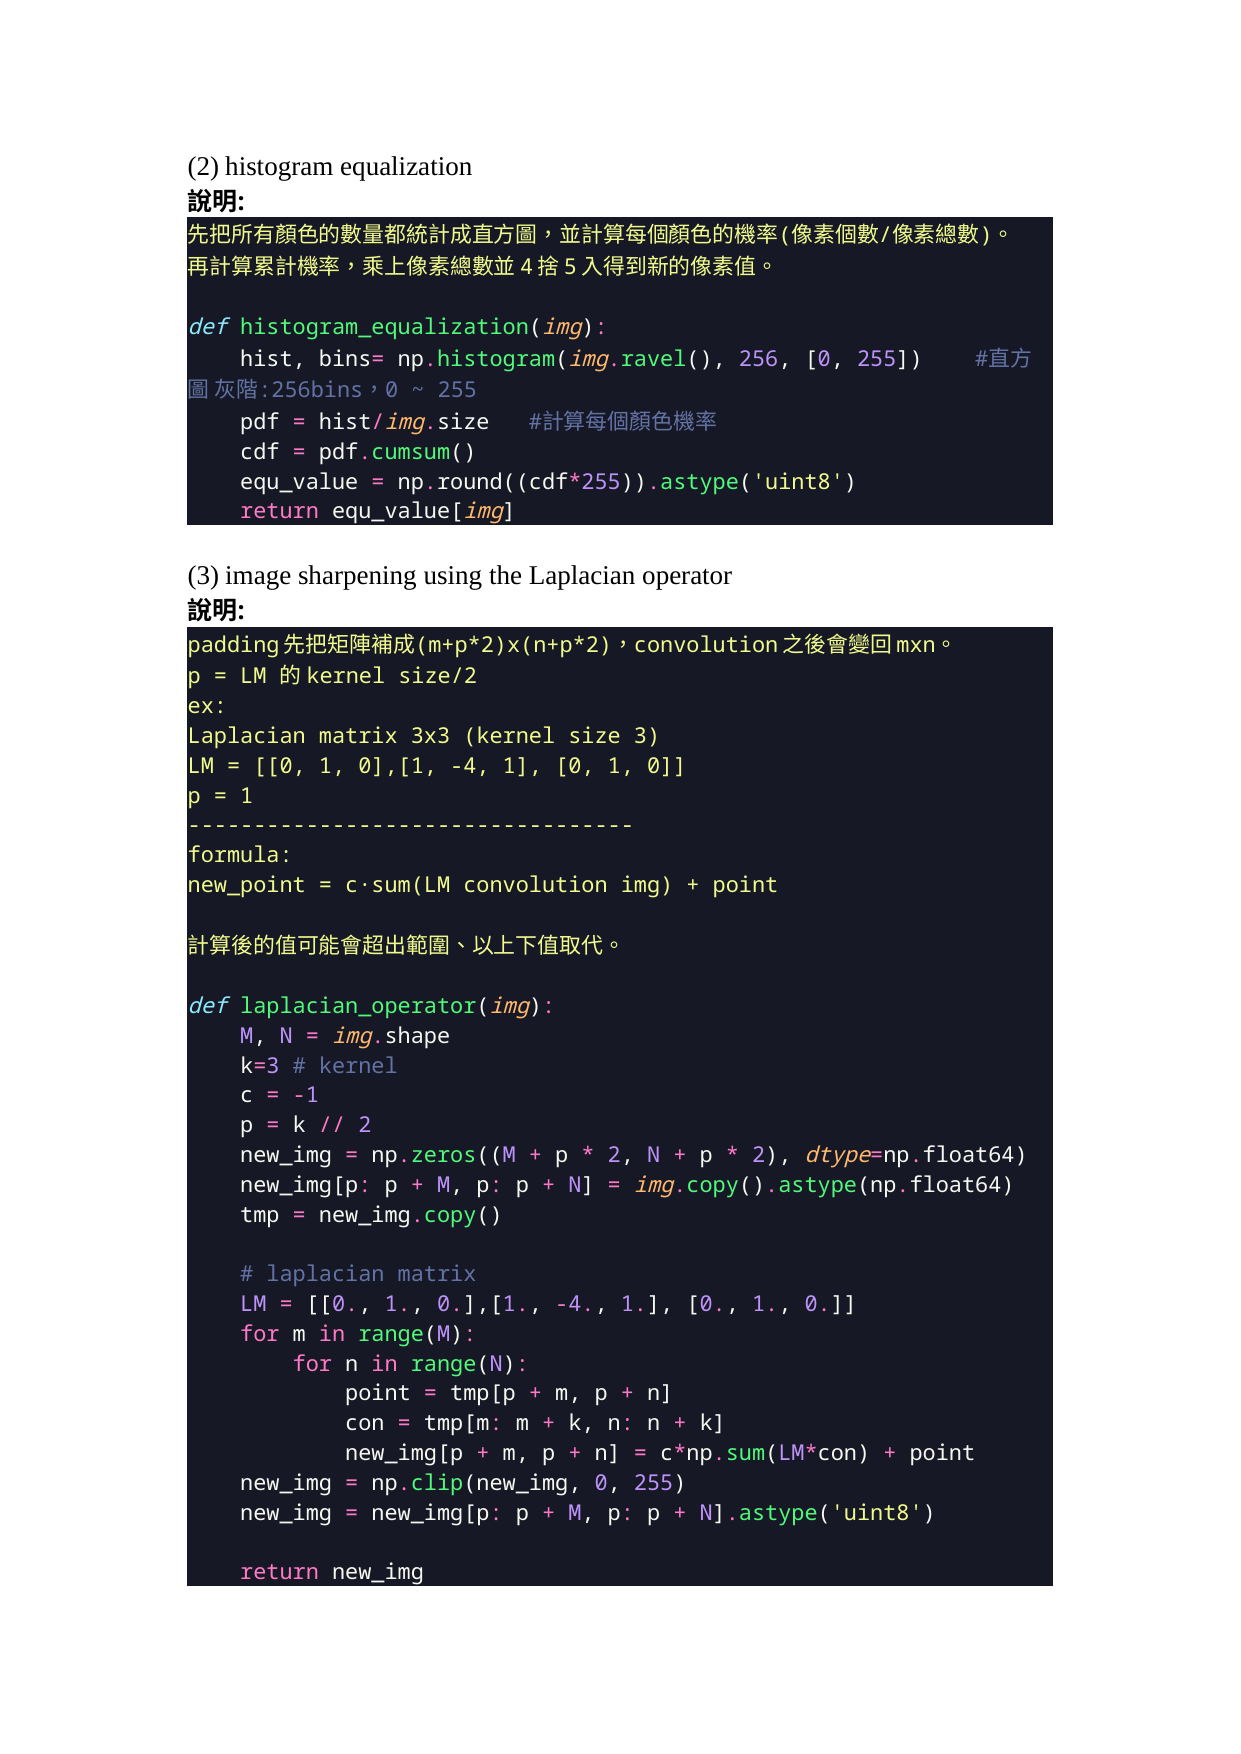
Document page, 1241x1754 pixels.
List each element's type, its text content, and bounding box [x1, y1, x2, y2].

text LM = [[0., 1., 0.],[1., -4., 1.], [0., 1., 0.]] [187, 1288, 1053, 1318]
text new_point = c·sum(LM convolution img) + point [187, 869, 1053, 899]
text k=3 # kernel [187, 1049, 1053, 1079]
text new_img = np.zeros((M + p * 2, N + p * 2), dtype=np.float64) [187, 1139, 1053, 1169]
text 說明: [187, 590, 1053, 627]
text ex: [187, 690, 1053, 720]
text M, N = img.shape [187, 1020, 1053, 1049]
text padding先把矩陣補成(m+p*2)x(n+p*2)，convolution之後會變回mxn。 [187, 627, 1053, 658]
text equ_value = np.round((cdf*255)).astype('uint8') [187, 466, 1053, 495]
text 說明: [187, 181, 1053, 217]
text return equ_value[img] [187, 495, 1053, 525]
text 先把所有顏色的數量都統計成直方圖，並計算每個顏色的機率(像素個數/像素總數)。 [187, 217, 1053, 249]
text pdf = hist/img.size #計算每個顏色機率 [187, 404, 1053, 436]
text for n in range(N): [187, 1347, 1053, 1377]
text def histogram_equalization(img): [187, 311, 1053, 341]
list image sharpening using the Laplacian operator [187, 559, 1053, 590]
text def laplacian_operator(img): [187, 990, 1053, 1020]
text p = k // 2 [187, 1109, 1053, 1139]
text new_img[p + m, p + n] = c*np.sum(LM*con) + point [187, 1437, 1053, 1467]
text point = tmp[p + m, p + n] [187, 1377, 1053, 1407]
text new_img[p: p + M, p: p + N] = img.copy().astype(np.float64) [187, 1169, 1053, 1198]
text new_img = new_img[p: p + M, p: p + N].astype('uint8') [187, 1496, 1053, 1526]
text 計算後的值可能會超出範圍、以上下值取代。 [187, 928, 1053, 960]
text hist, bins= np.histogram(img.ravel(), 256, [0, 255]) #直方圖 灰階:256bins，0 ~ 255 [187, 341, 1053, 404]
text LM = [[0, 1, 0],[1, -4, 1], [0, 1, 0]] [187, 750, 1053, 779]
text p = 1 [187, 779, 1053, 809]
text Laplacian matrix 3x3 (kernel size 3) [187, 720, 1053, 750]
text return new_img [187, 1556, 1053, 1586]
text # laplacian matrix [187, 1258, 1053, 1288]
text c = -1 [187, 1079, 1053, 1109]
text con = tmp[m: m + k, n: n + k] [187, 1407, 1053, 1437]
text tmp = new_img.copy() [187, 1198, 1053, 1228]
list histogram equalization [187, 150, 1053, 181]
text 再計算累計機率，乘上像素總數並4捨5入得到新的像素值。 [187, 249, 1053, 281]
text for m in range(M): [187, 1318, 1053, 1347]
text new_img = np.clip(new_img, 0, 255) [187, 1467, 1053, 1496]
text formula: [187, 839, 1053, 869]
text cdf = pdf.cumsum() [187, 436, 1053, 466]
text p = LM 的 kernel size/2 [187, 658, 1053, 690]
text ---------------------------------- [187, 809, 1053, 839]
